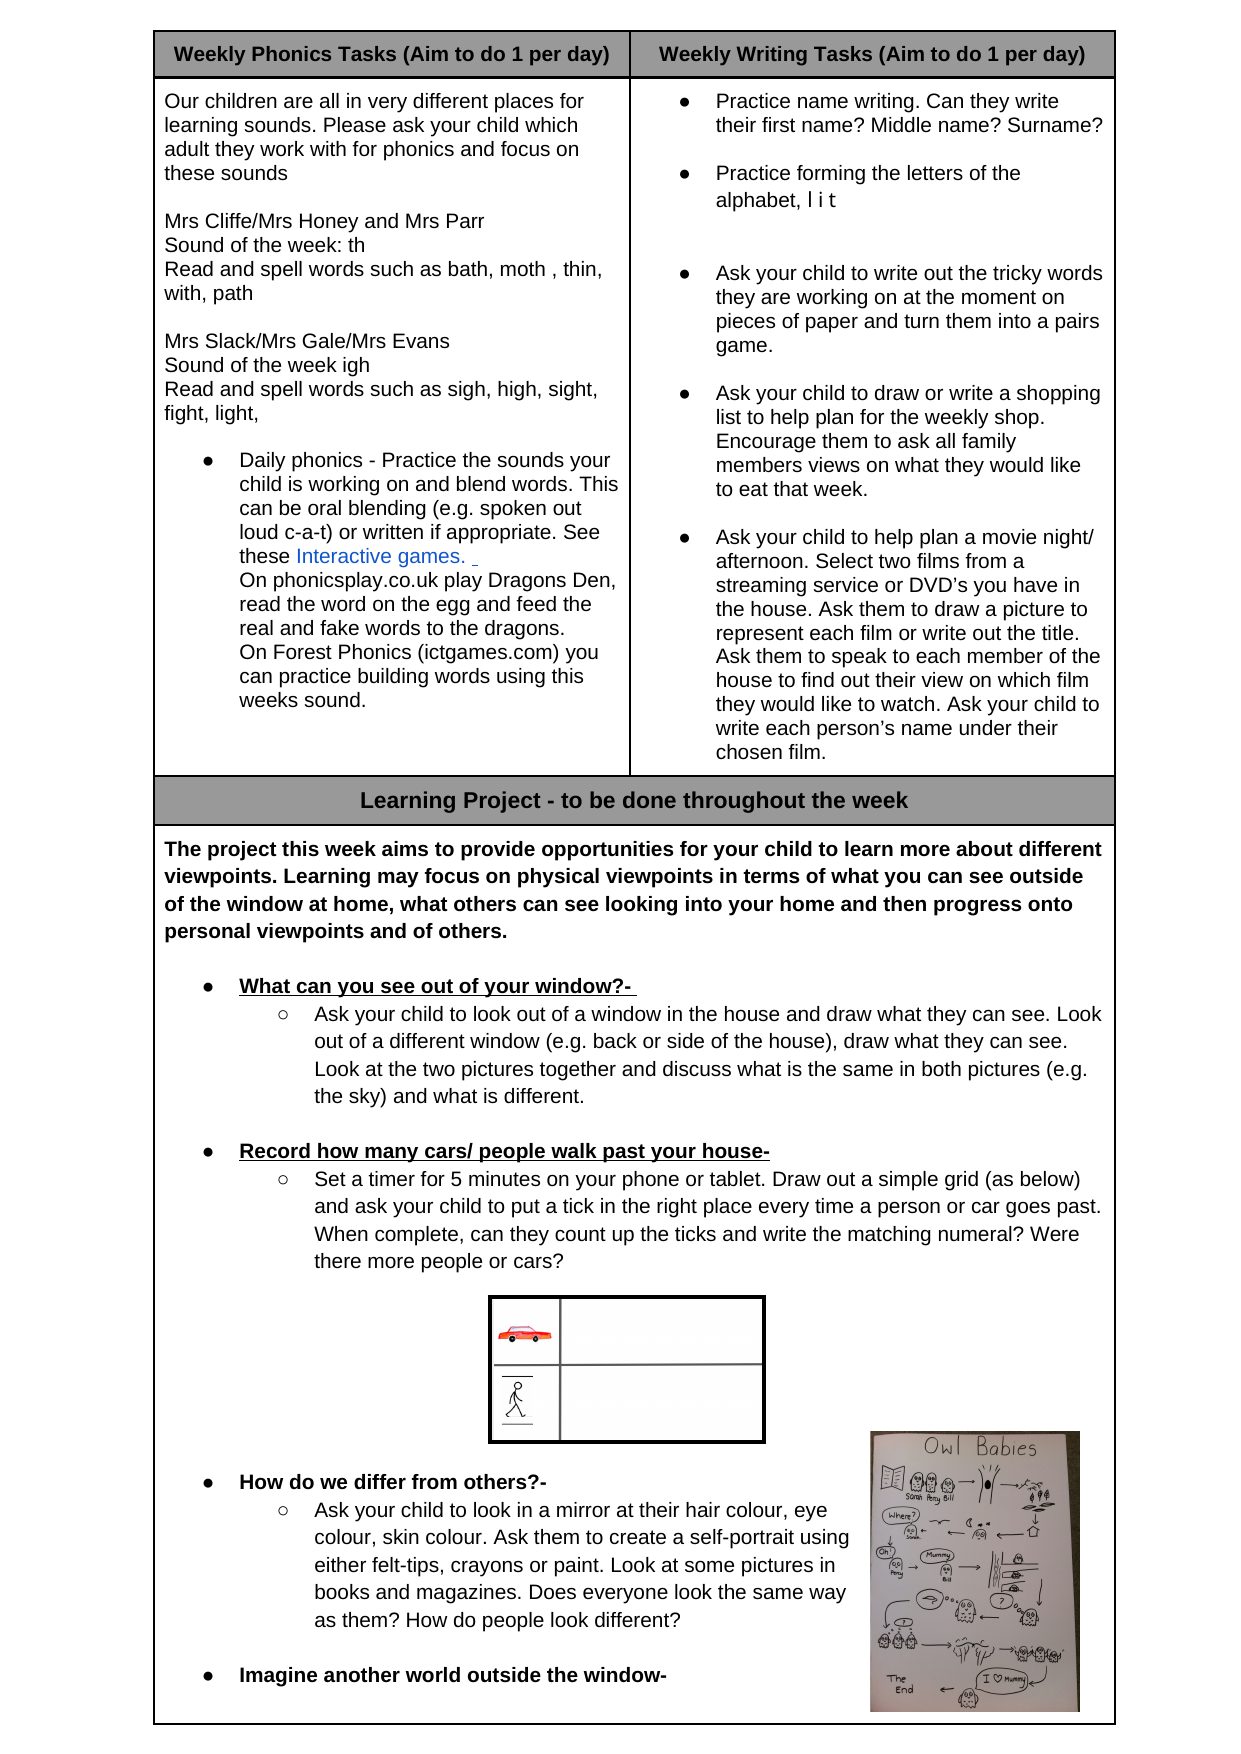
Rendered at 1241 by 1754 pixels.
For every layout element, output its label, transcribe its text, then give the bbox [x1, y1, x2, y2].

table_cell Weekly Phonics Tasks (Aim to do 1 per day) [155, 32, 629, 76]
table_cell Our children are all in very different places for learning sounds. Please ask your child which adult they work with for phonics and focus on these sounds Mrs Cliffe/Mrs Honey and Mrs Parr Sound of the week: th Read and spell words such as bath, moth , thin, with, path Mrs Slack/Mrs Gale/Mrs Evans Sound of the week igh Read and spell words such as sigh, high, sight, fight, light, Daily phonics - Practice the sounds your child is working on and blend words. This can be oral blending (e.g. spoken out loud c-a-t) or written if appropriate. See these Interactive games. On phonicsplay.co.uk play Dragons Den, read the word on the egg and feed the real and fake words to the dragons. On Forest Phonics (ictgames.com) you can practice building words using this weeks sound. [155, 79, 629, 774]
table_cell Learning Project - to be done throughout the week [155, 777, 1114, 824]
table_cell Practice name writing. Can they write their first name? Middle name? Surname? Practice forming the letters of the alphabet, l i t Ask your child to write out the tricky words they are working on at the moment on pieces of paper and turn them into a pairs game. Ask your child to draw or write a shopping list to help plan for the weekly shop. Encourage them to ask all family members views on what they would like to eat that week. Ask your child to help plan a movie night/ afternoon. Select two films from a streaming service or DVD’s you have in the house. Ask them to draw a picture to represent each film or write out the title. Ask them to speak to each member of the house to find out their view on which film they would like to watch. Ask your child to write each person’s name under their chosen film. [631, 79, 1114, 774]
table_cell Weekly Writing Tasks (Aim to do 1 per day) [631, 32, 1114, 76]
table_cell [155, 826, 1114, 1722]
picture [870, 1431, 1080, 1712]
picture [492, 1299, 762, 1440]
